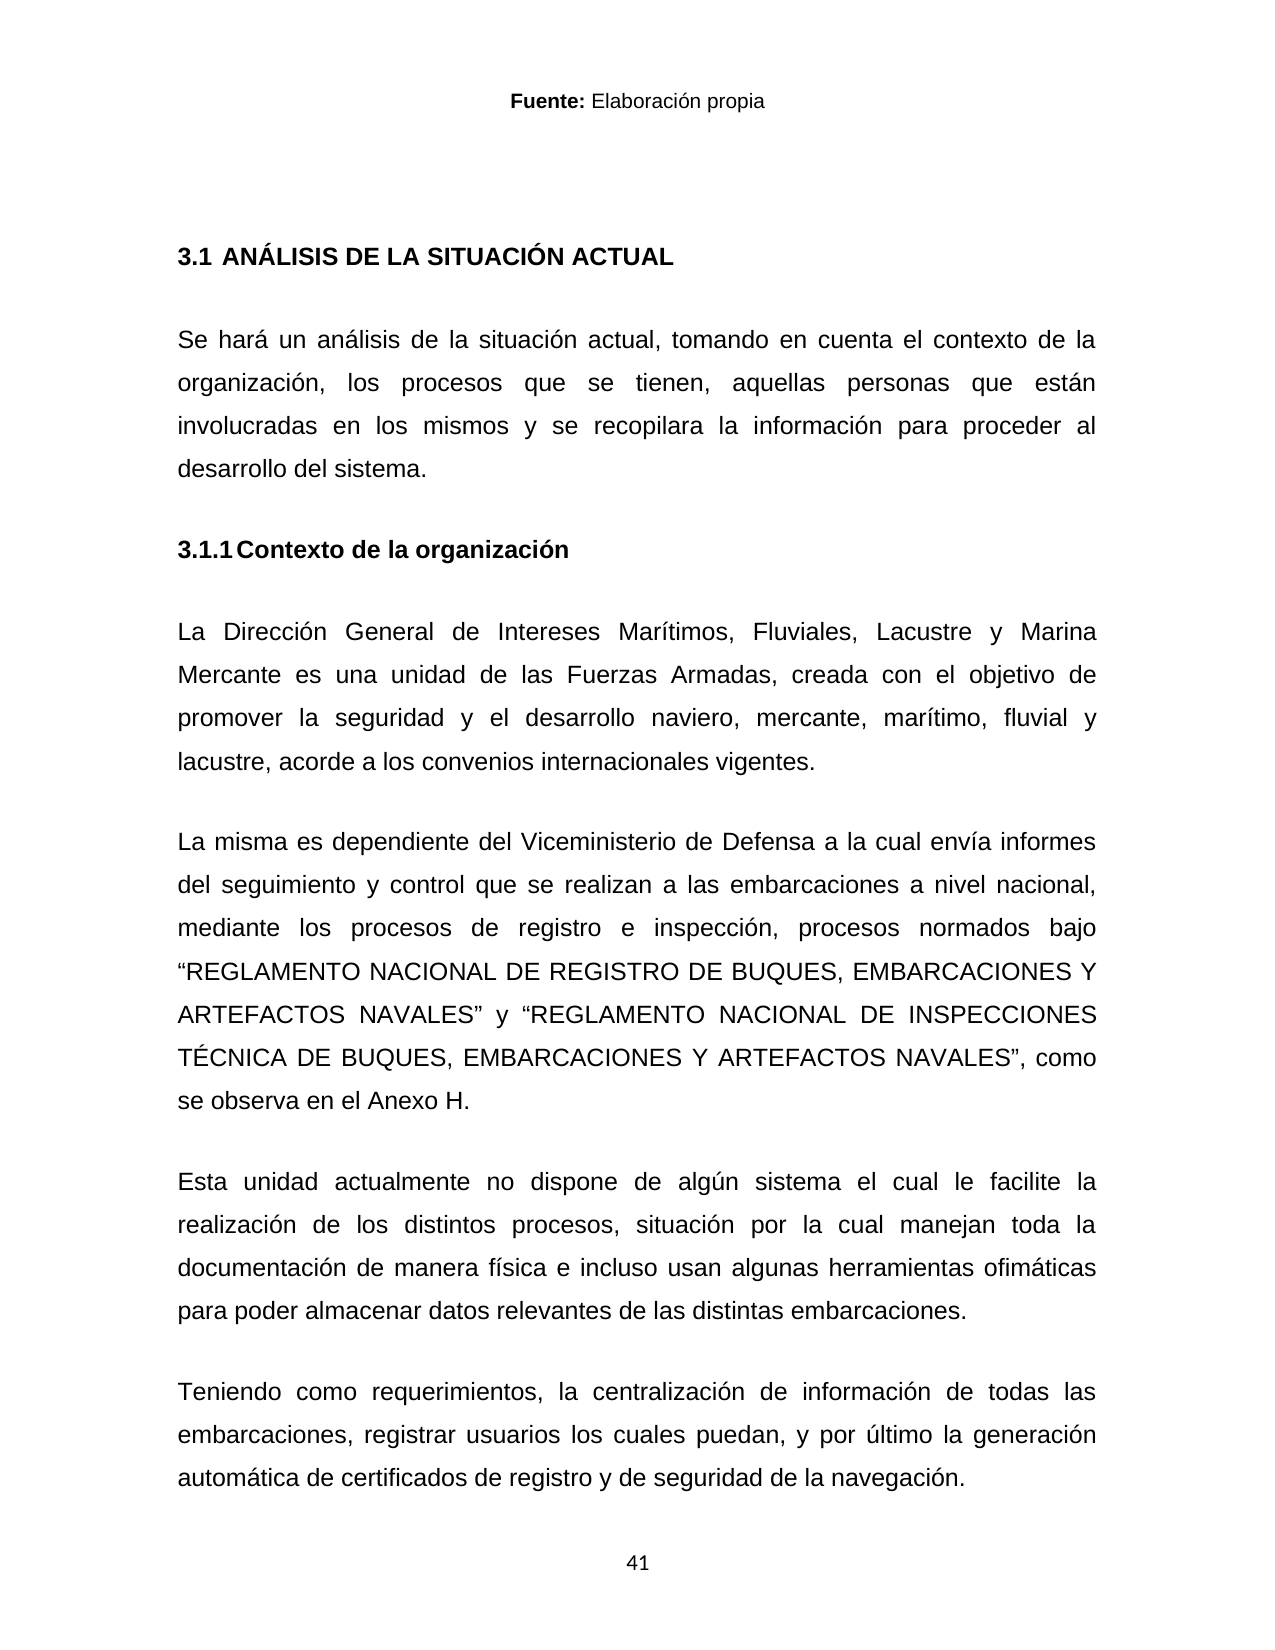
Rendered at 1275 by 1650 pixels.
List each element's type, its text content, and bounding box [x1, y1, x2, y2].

text Esta unidad actualmente no dispone de algún sistema el cual le facilite la realización de los distintos procesos, situación por la cual manejan toda la documentación de manera física e incluso usan algunas herramientas ofimáticas para poder almacenar datos relevantes de las distintas embarcaciones. [177, 1167, 1098, 1325]
subtitle ANÁLISIS DE LA SITUACIÓN ACTUAL [177, 242, 1098, 271]
text Teniendo como requerimientos, la centralización de información de todas las embarcaciones, registrar usuarios los cuales puedan, y por último la generación automática de certificados de registro y de seguridad de la navegación. [177, 1377, 1098, 1492]
text La misma es dependiente del Viceministerio de Defensa a la cual envía informes del seguimiento y control que se realizan a las embarcaciones a nivel nacional, mediante los procesos de registro e inspección, procesos normados bajo “REGLAMENTO NACIONAL DE REGISTRO DE BUQUES, EMBARCACIONES Y ARTEFACTOS NAVALES” y “REGLAMENTO NACIONAL DE INSPECCIONES TÉCNICA DE BUQUES, EMBARCACIONES Y ARTEFACTOS NAVALES”, como se observa en el Anexo H. [177, 827, 1098, 1115]
text Se hará un análisis de la situación actual, tomando en cuenta el contexto de la organización, los procesos que se tienen, aquellas personas que están involucradas en los mismos y se recopilara la información para proceder al desarrollo del sistema. [177, 325, 1098, 483]
text Fuente: Elaboración propia [177, 89, 1098, 113]
text La Dirección General de Intereses Marítimos, Fluviales, Lacustre y Marina Mercante es una unidad de las Fuerzas Armadas, creada con el objetivo de promover la seguridad y el desarrollo naviero, mercante, marítimo, fluvial y lacustre, acorde a los convenios internacionales vigentes. [177, 617, 1098, 775]
subtitle Contexto de la organización [177, 535, 1098, 563]
